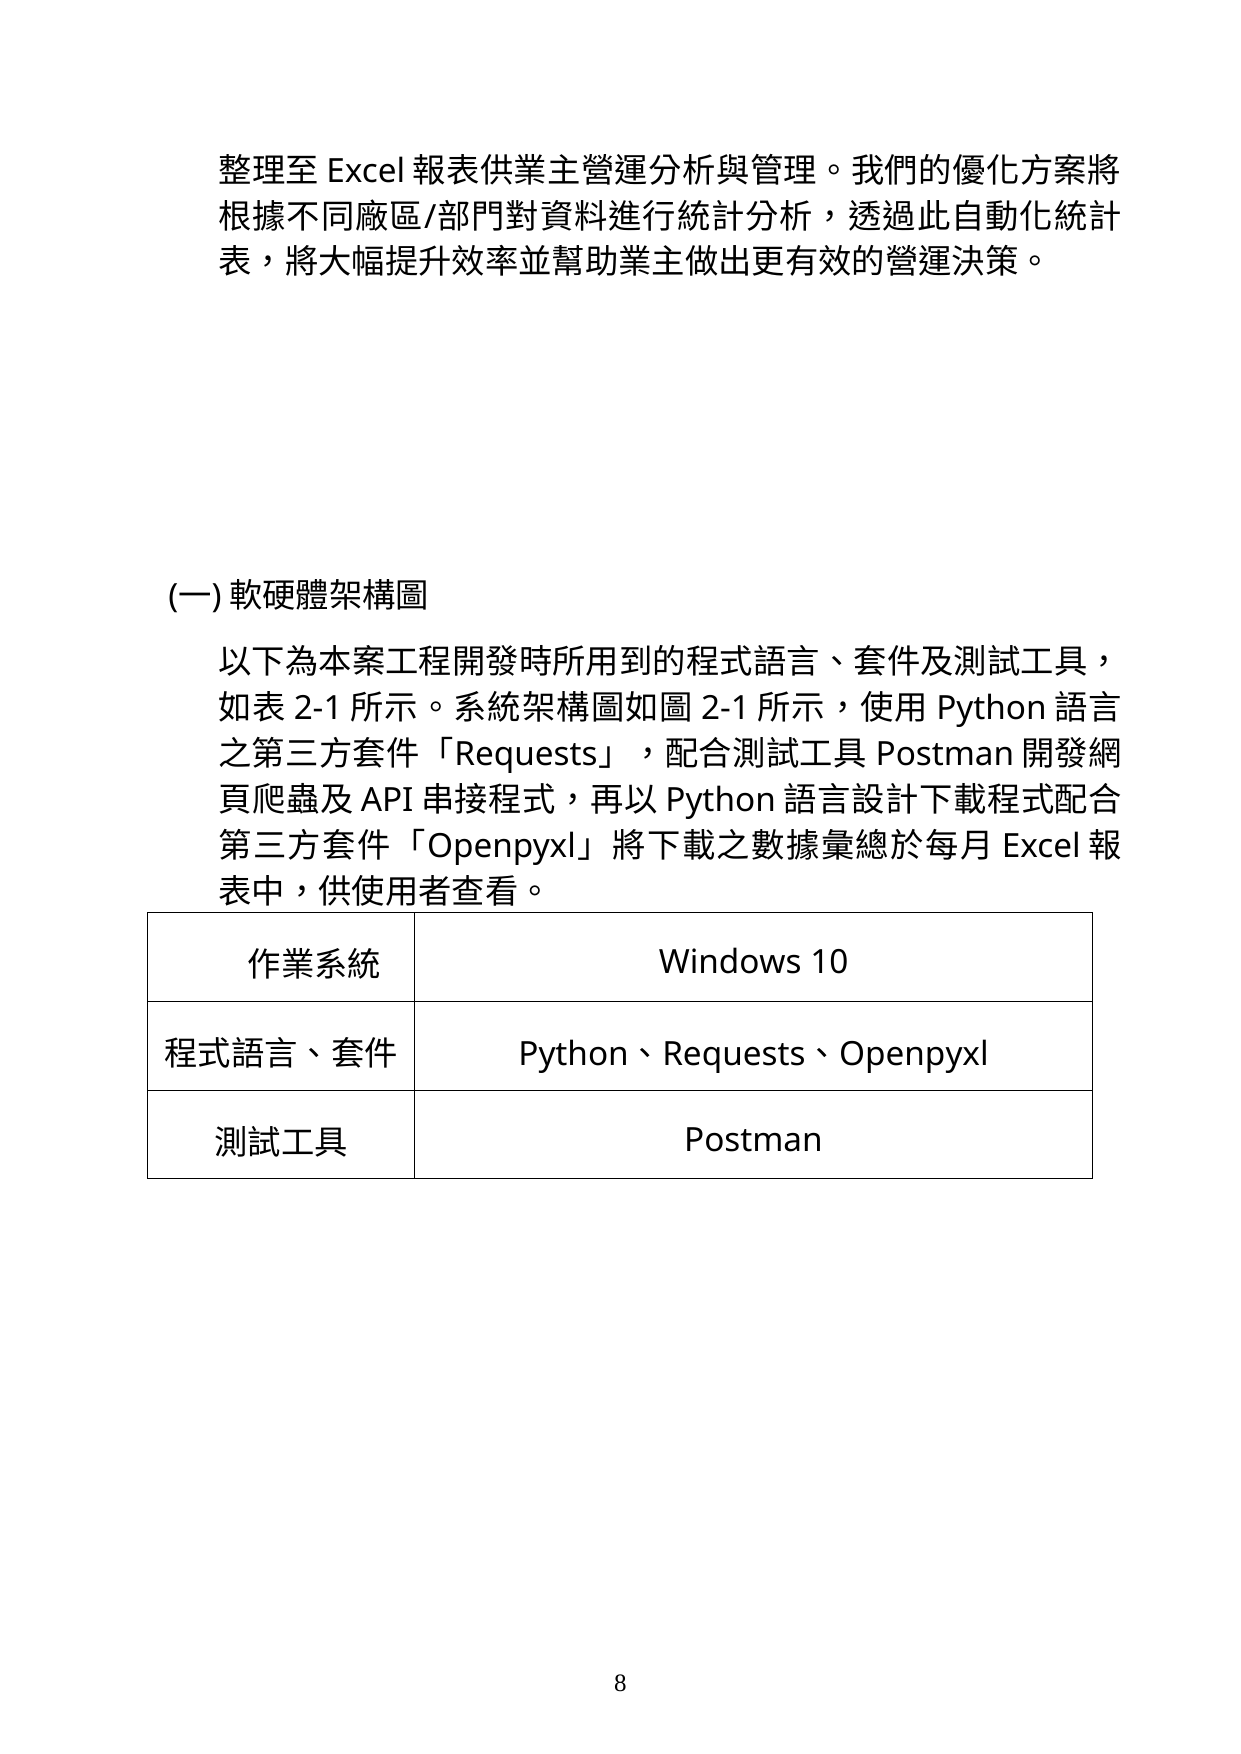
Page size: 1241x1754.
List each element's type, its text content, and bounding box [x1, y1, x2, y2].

table_cell Postman [415, 1091, 1092, 1178]
text (一) 軟硬體架構圖 [168, 571, 1122, 616]
table_cell 程式語言、套件 [148, 1002, 414, 1089]
table_cell 測試工具 [148, 1091, 414, 1178]
table_header 作業系統 [148, 913, 414, 1001]
text 以下為本案工程開發時所用到的程式語言、套件及測試工具，如表2-1所示。系統架構圖如圖2-1所示，使用Python語言之第三方套件「Requests」，配合測試工具 Postman開發網頁爬蟲及API串接程式，再以Python語言設計下載程式配合第三方套件「Openpyxl」將下載之數據彙總於每月Excel報表中，供使用者查看。 [218, 637, 1122, 912]
table_cell Python、Requests、Openpyxl [415, 1002, 1092, 1089]
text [218, 146, 1122, 283]
table_header Windows 10 [415, 913, 1092, 1001]
